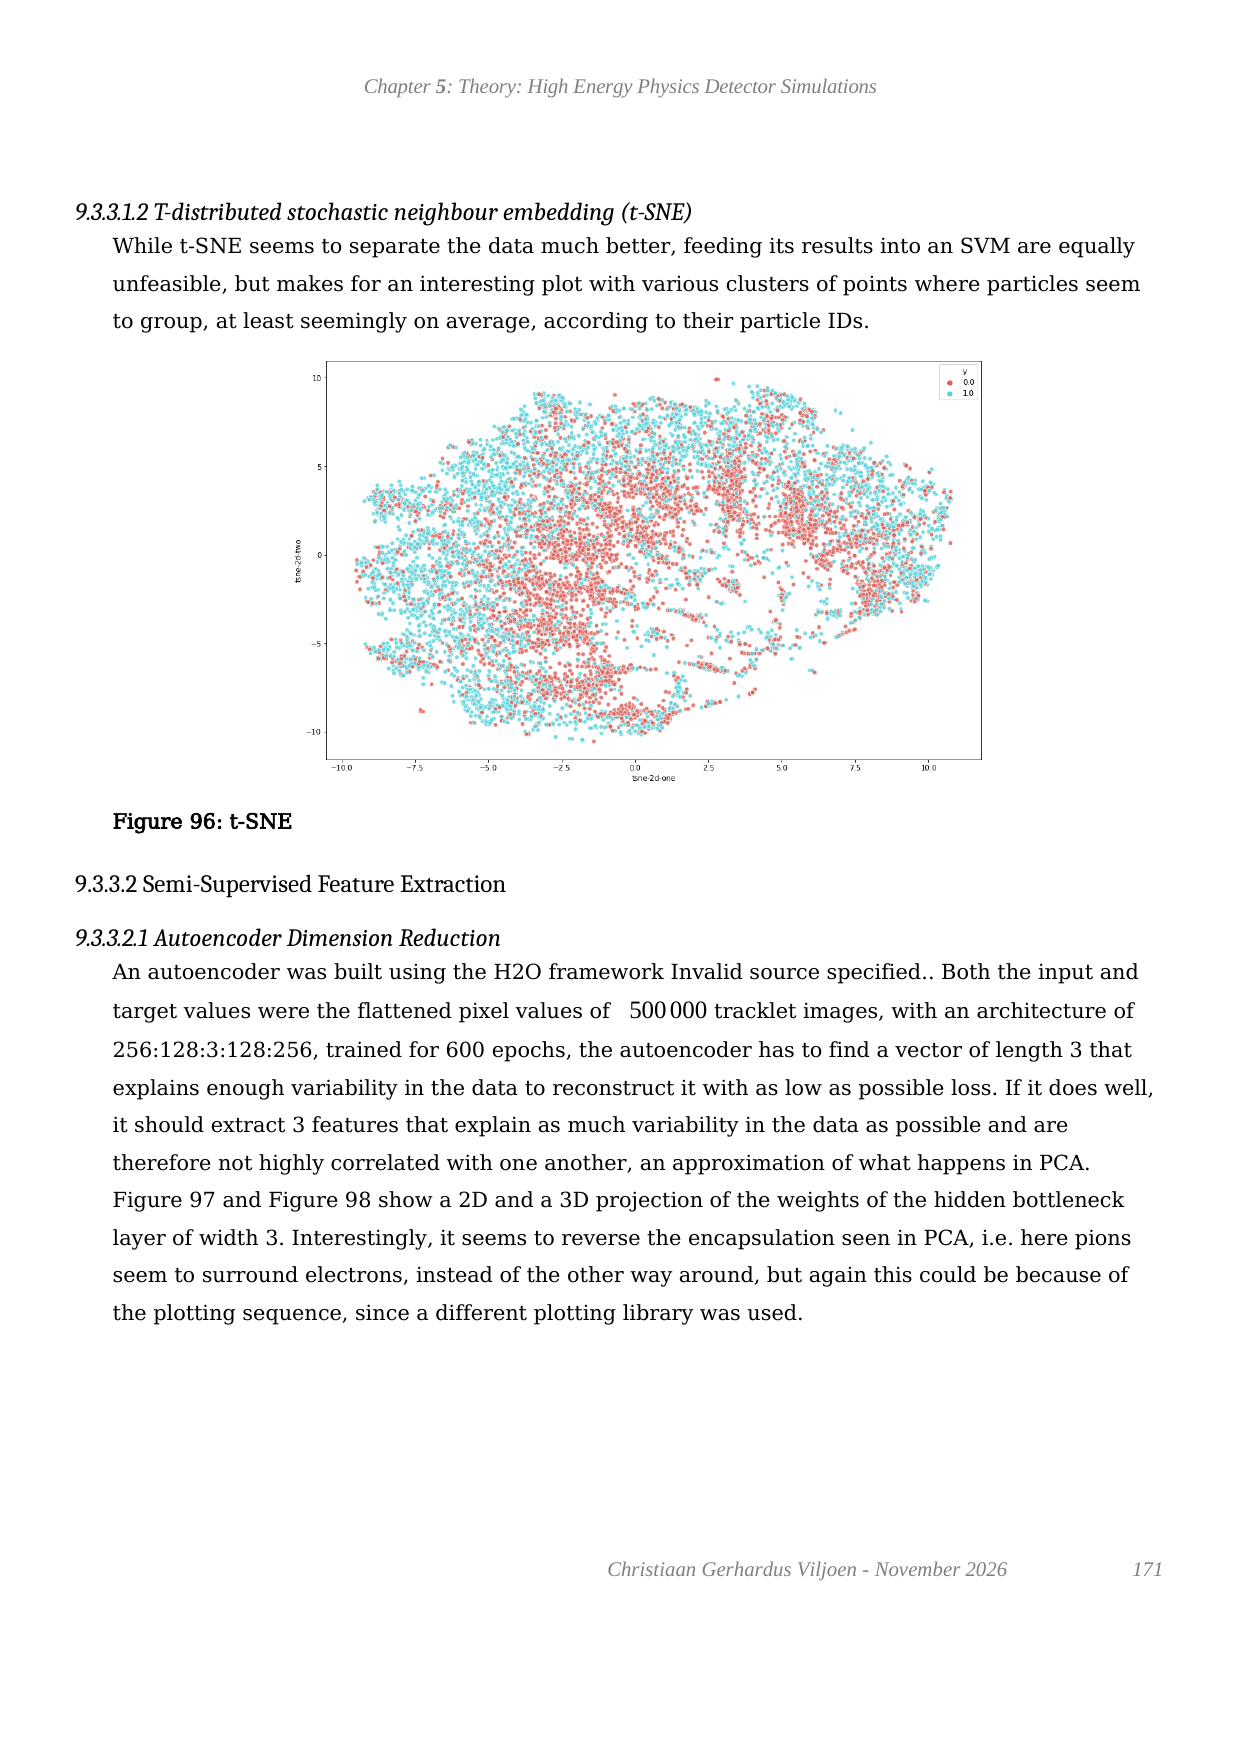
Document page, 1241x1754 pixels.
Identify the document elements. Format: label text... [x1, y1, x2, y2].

subtitle T-distributed stochastic neighbour embedding (t-SNE) [75, 198, 1165, 227]
subtitle Semi-Supervised Feature Extraction [75, 870, 1165, 899]
text An autoencoder was built using the H2O framework . Both the input and target values were the flattened pixel values of tracklet images, with an architecture of 256:128:3:128:256, trained for 600 epochs, the autoencoder has to find a vector of length 3 that explains enough variability in the data to reconstruct it with as low as possible loss. If it does well, it should extract 3 features that explain as much variability in the data as possible and are therefore not highly correlated with one another, an approximation of what happens in PCA. Figure 93 and Figure 94 show a 2D and a 3D projection of the weights of the hidden bottleneck layer of width 3. Interestingly, it seems to reverse the encapsulation seen in PCA, i.e. here pions seem to surround electrons, instead of the other way around, but again this could be because of the plotting sequence, since a different plotting library was used. [112, 959, 1165, 1324]
subtitle Autoencoder Dimension Reduction [75, 924, 1165, 953]
text Figure 96: t-SNE [112, 808, 1165, 833]
picture [290, 353, 988, 787]
text While t-SNE seems to separate the data much better, feeding its results into an SVM are equally unfeasible, but makes for an interesting plot with various clusters of points where particles seem to group, at least seemingly on average, according to their particle IDs. [112, 233, 1165, 333]
